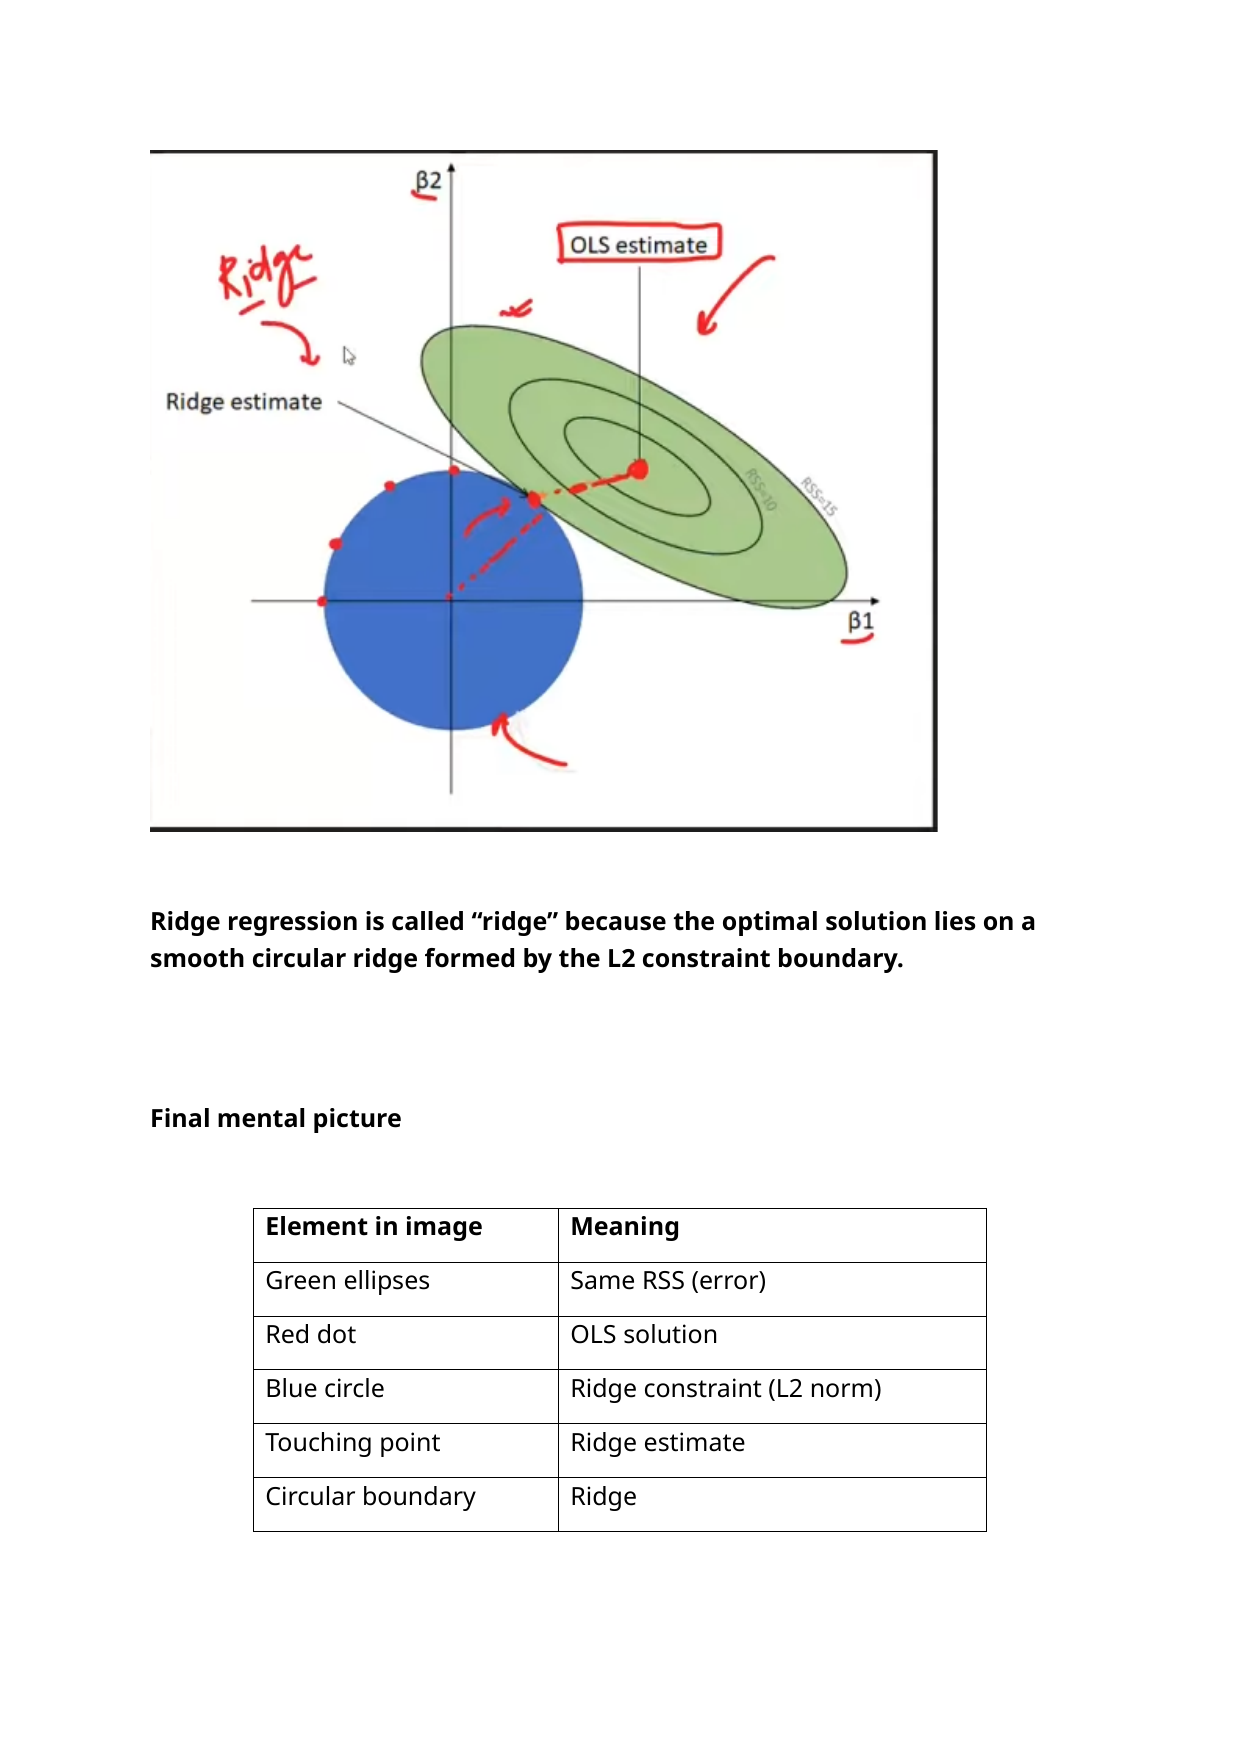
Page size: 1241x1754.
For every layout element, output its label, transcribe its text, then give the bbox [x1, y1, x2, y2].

table_cell Blue circle [254, 1370, 558, 1423]
table_cell OLS solution [559, 1317, 986, 1369]
table_cell Ridge estimate [559, 1424, 986, 1477]
table_cell Red dot [254, 1317, 558, 1369]
table_cell Same RSS (error) [559, 1263, 986, 1316]
table_header Meaning [559, 1209, 986, 1262]
table_header Element in image [254, 1209, 558, 1262]
text Ridge regression is called “ridge” because the optimal solution lies on a smooth circular ridge formed by the L2 constraint boundary. [150, 904, 1090, 975]
table_cell Touching point [254, 1424, 558, 1477]
table_cell Circular boundary [254, 1478, 558, 1531]
table_cell Ridge [559, 1478, 986, 1531]
picture [150, 150, 938, 832]
table_cell Green ellipses [254, 1263, 558, 1316]
table_cell Ridge constraint (L2 norm) [559, 1370, 986, 1423]
text Final mental picture [150, 1101, 1090, 1135]
